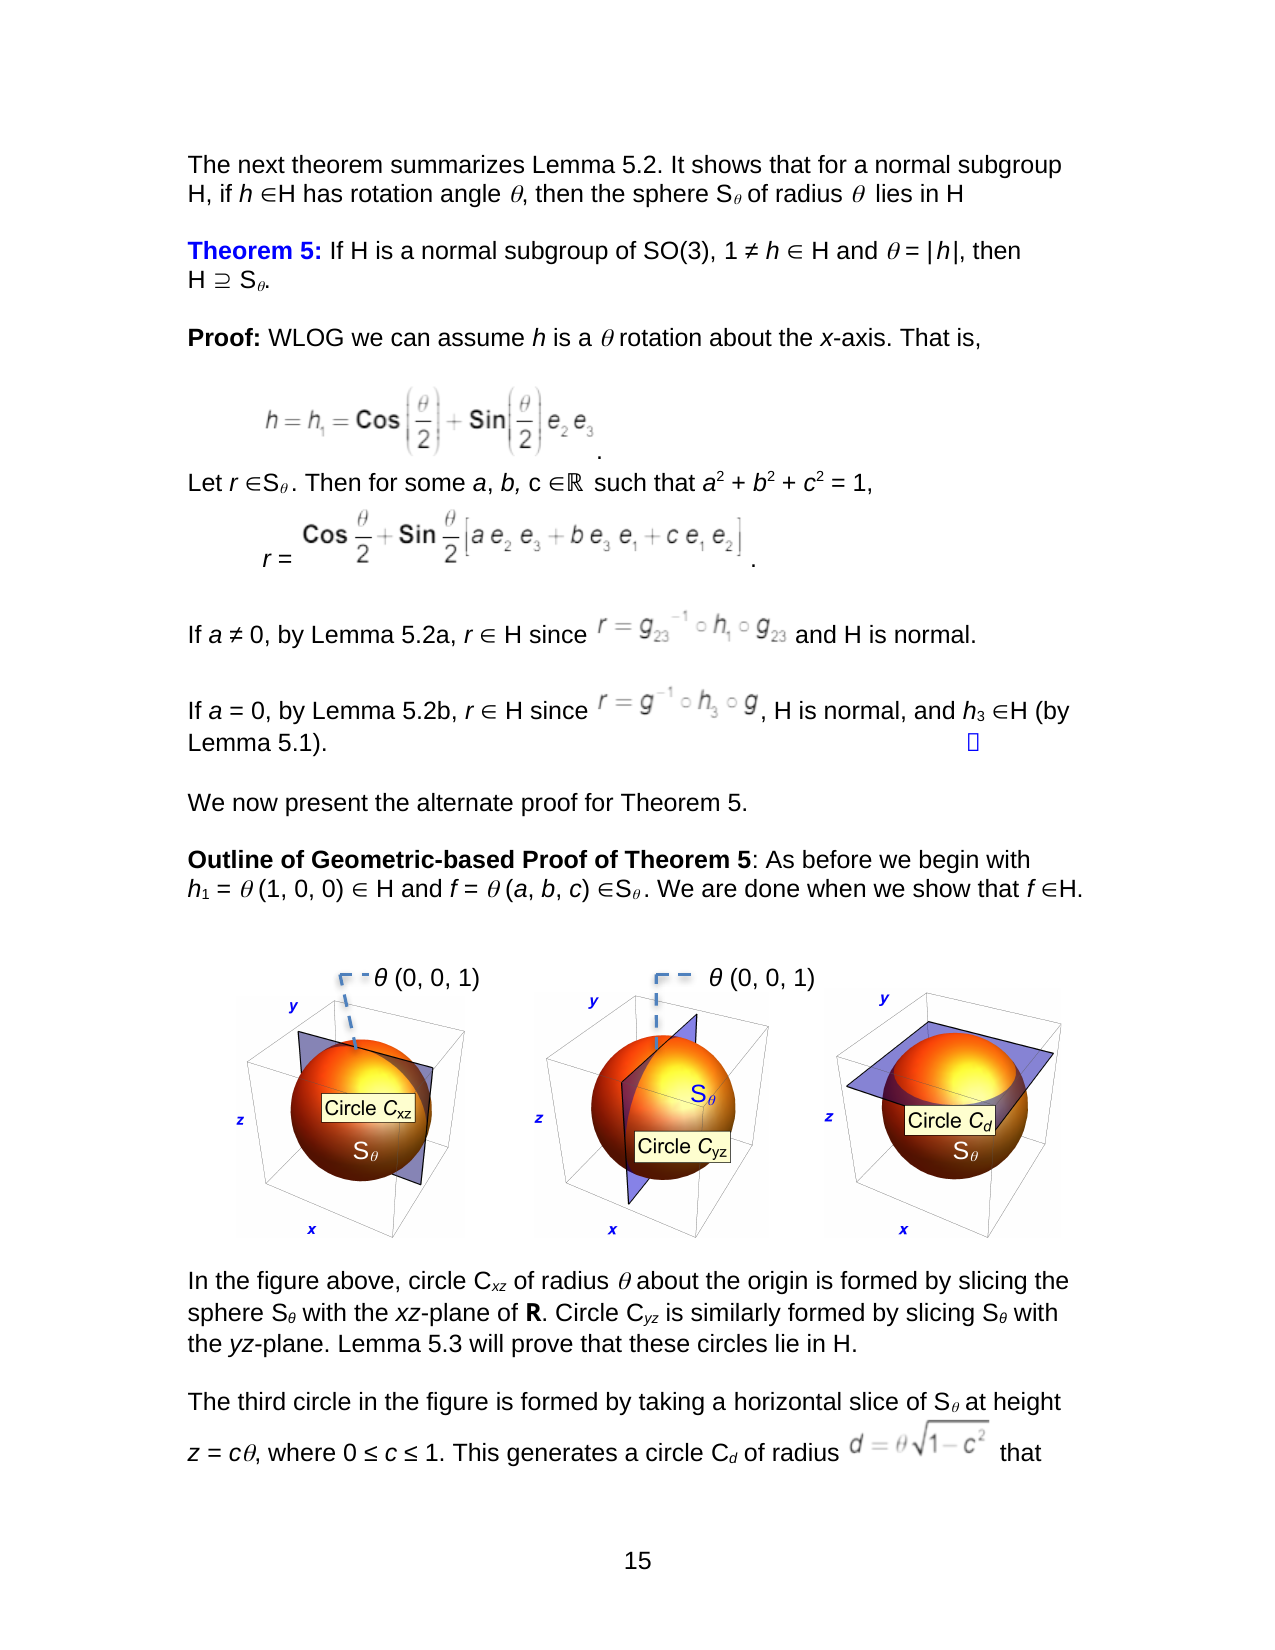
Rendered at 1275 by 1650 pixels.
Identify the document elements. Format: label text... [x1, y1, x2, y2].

picture [534, 992, 769, 1238]
text If a = 0, by Lemma 5.2b, r H since , H is normal, and h3 H (by Lemma 5.1).  [187, 678, 1087, 759]
picture [236, 996, 465, 1238]
text We now present the alternate proof for Theorem 5. [187, 787, 1087, 816]
text Theorem 5: If H is a normal subgroup of SO(3), 1 ≠ h H and = | h |, then H S. [187, 236, 1087, 294]
text If a ≠ 0, by Lemma 5.2a, r H since and H is normal. [187, 602, 1087, 649]
text The next theorem summarizes Lemma 5.2. It shows that for a normal subgroup H, if h H has rotation angle , then the sphere S of radius lies in H [187, 150, 1087, 208]
text Outline of Geometric-based Proof of Theorem 5: As before we begin with h1 = (1, 0, 0) H and f = (a, b, c) S . We are done when we show that f H. [187, 845, 1087, 903]
text Proof: WLOG we can assume h is a rotation about the x-axis. That is, [187, 323, 1087, 352]
text . [187, 380, 1087, 465]
text r = . [187, 499, 1087, 573]
picture [824, 988, 1062, 1238]
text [187, 1386, 1087, 1476]
text In the figure above, circle Cxz of radius about the origin is formed by slicing the sphere Sθ with the xz-plane of R. Circle Cyz is similarly formed by slicing Sθ with the yz-plane. Lemma 5.3 will prove that these circles lie in H. [187, 1266, 1087, 1358]
text Let r S . Then for some a, b, c ℝ such that a2 + b2 + c2 = 1, [187, 465, 1087, 499]
